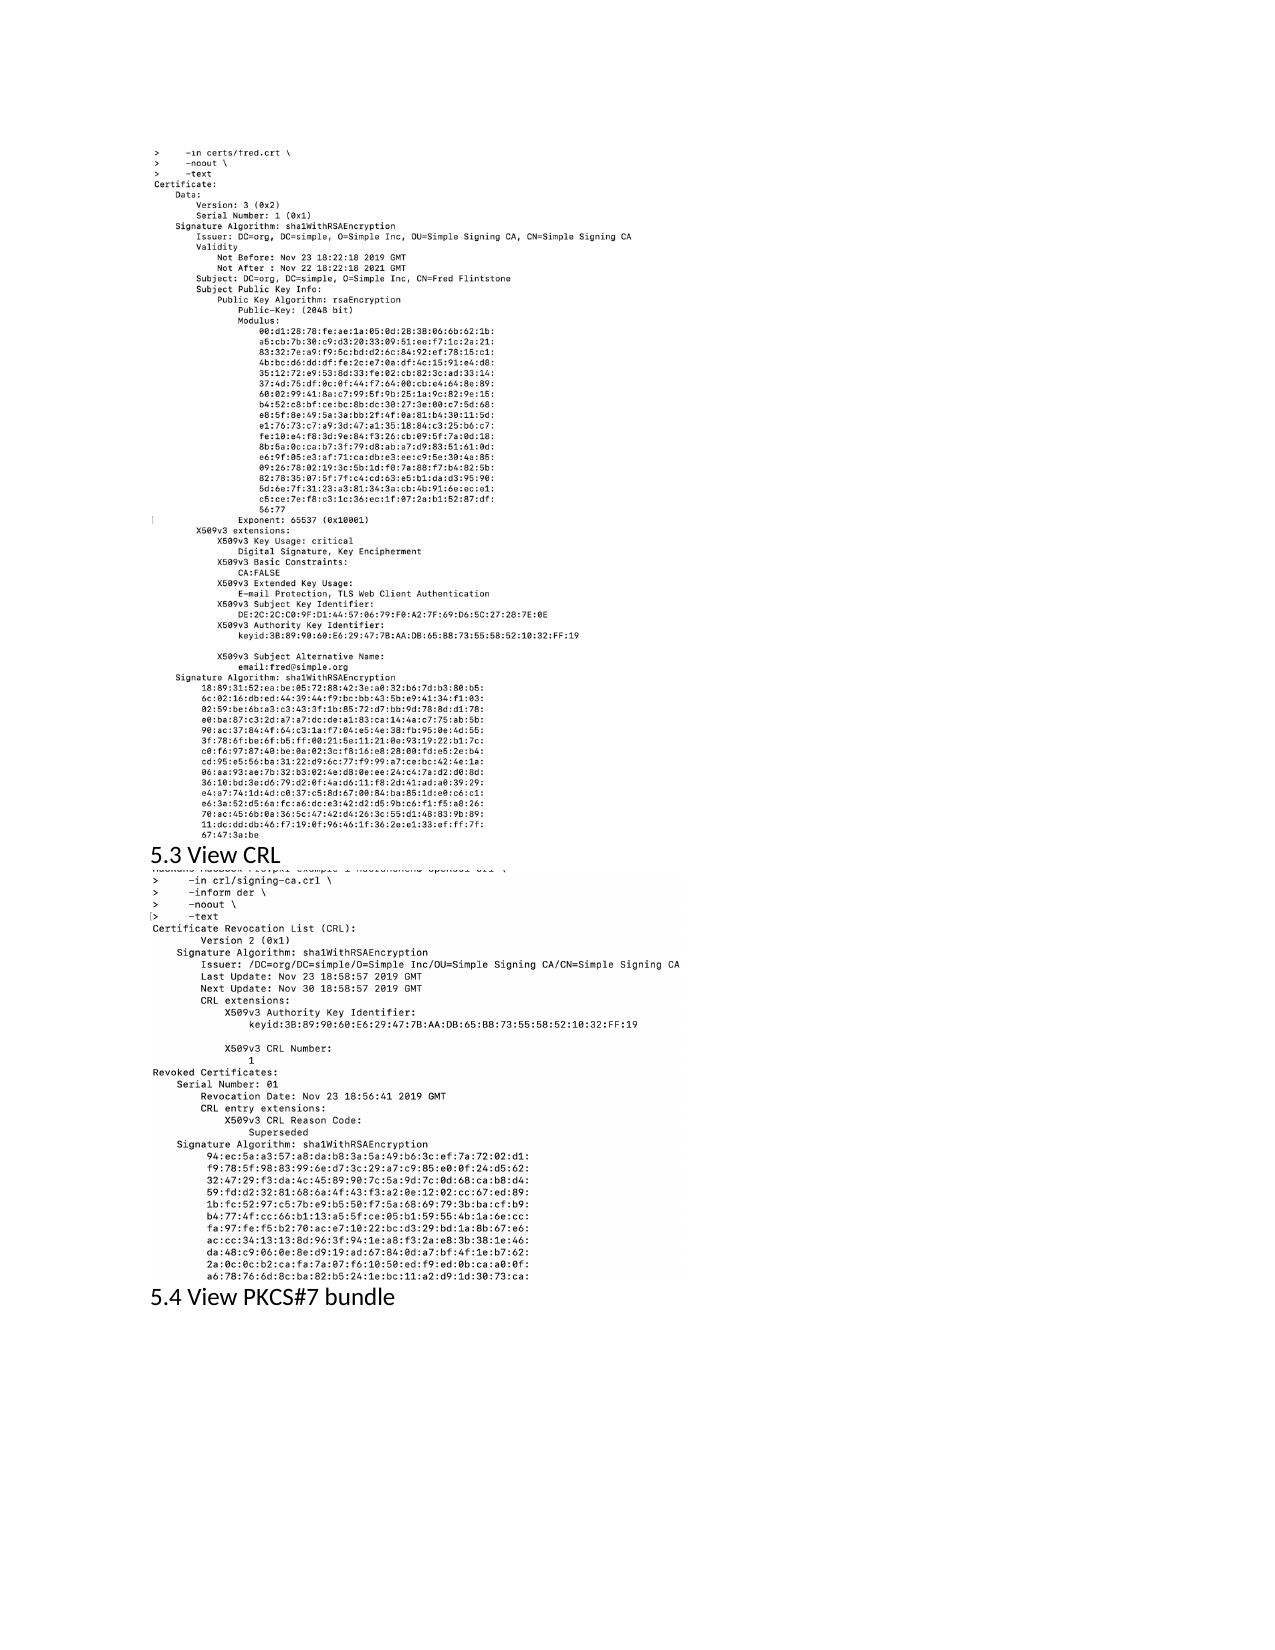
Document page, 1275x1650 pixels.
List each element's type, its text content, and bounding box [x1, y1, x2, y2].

picture [150, 150, 636, 840]
text 5.3 View CRL [150, 839, 1125, 870]
text 5.4 View PKCS#7 bundle [150, 1281, 1125, 1312]
picture [150, 870, 684, 1281]
